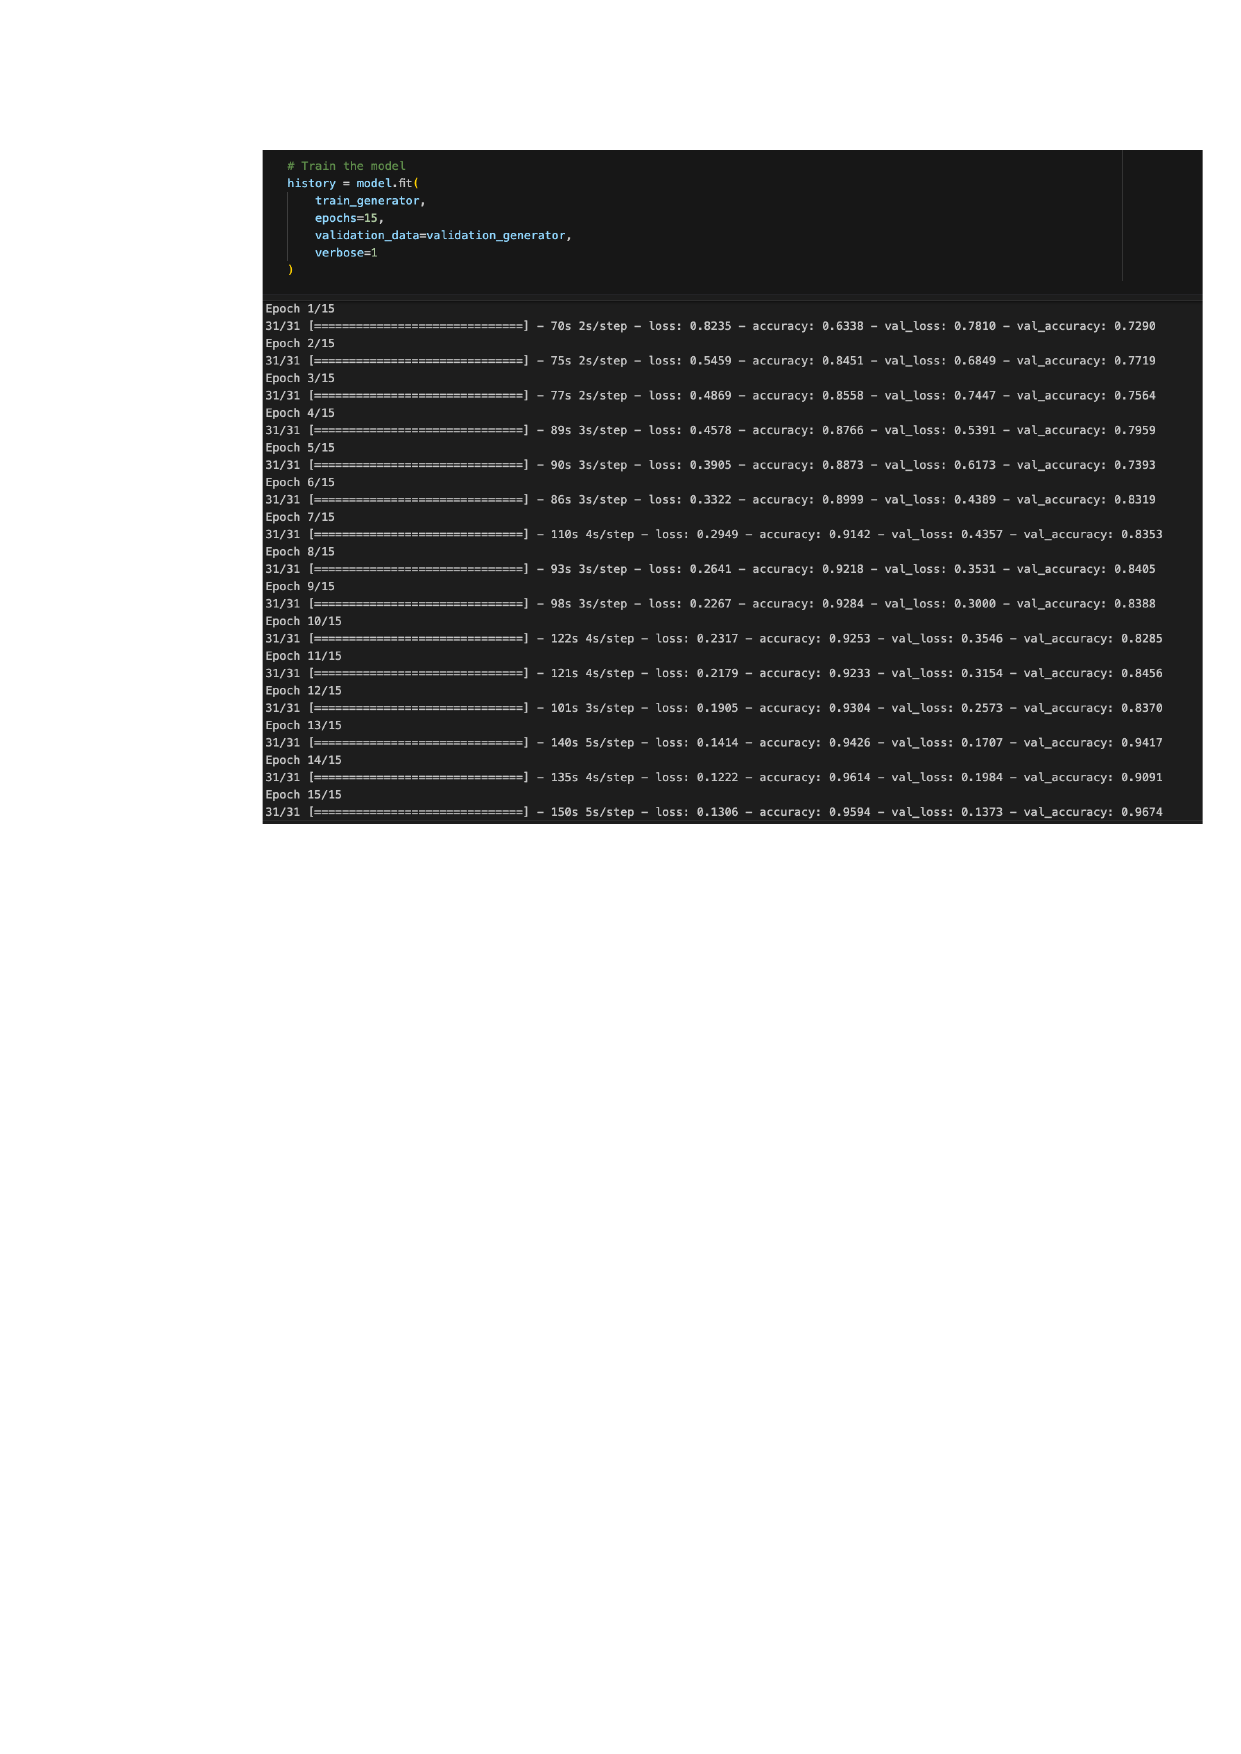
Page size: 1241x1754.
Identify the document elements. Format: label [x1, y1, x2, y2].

picture [262, 150, 1203, 824]
